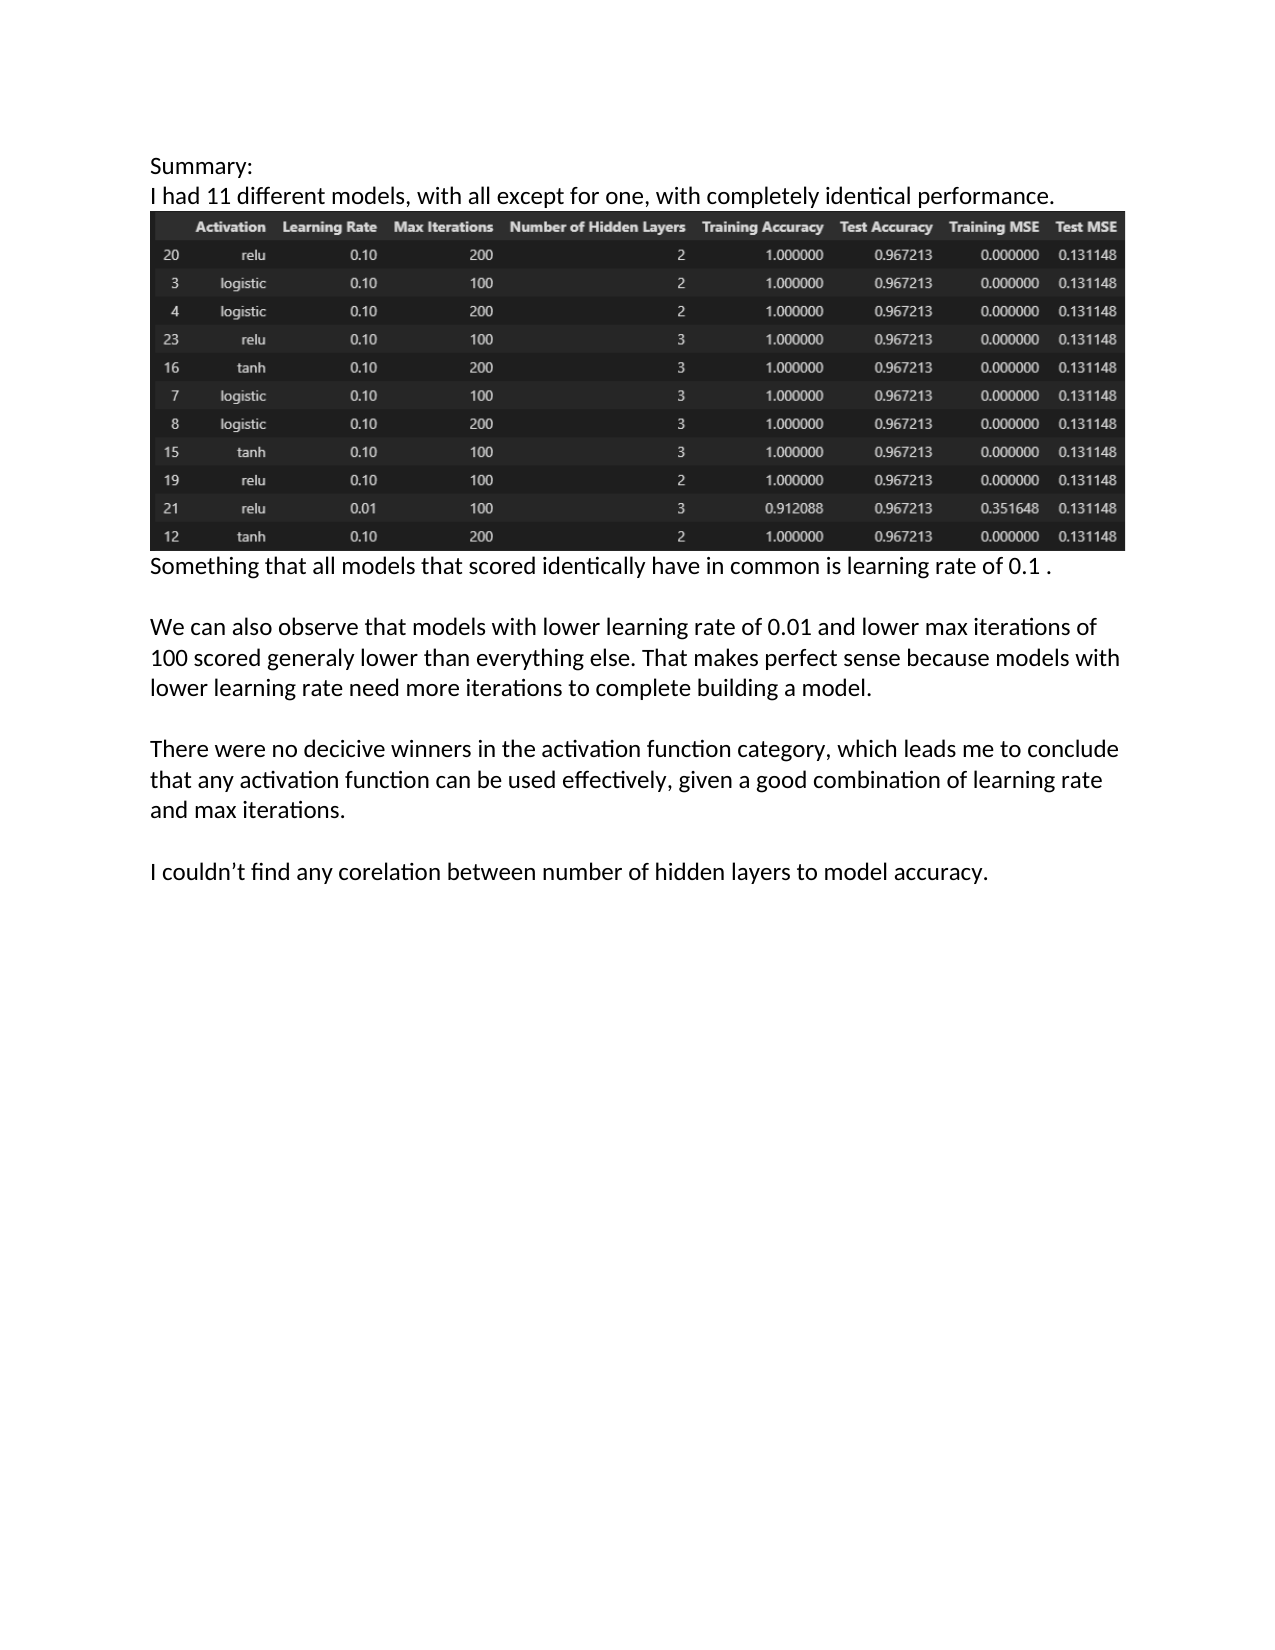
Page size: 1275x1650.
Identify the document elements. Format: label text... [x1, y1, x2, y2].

text We can also observe that models with lower learning rate of 0.01 and lower max iterations of 100 scored generaly lower than everything else. That makes perfect sense because models with lower learning rate need more iterations to complete building a model. [150, 612, 1125, 703]
text I had 11 different models, with all except for one, with completely identical performance. [150, 181, 1125, 211]
text I couldn’t find any corelation between number of hidden layers to model accuracy. [150, 856, 1125, 886]
text Summary: [150, 150, 1125, 181]
text Something that all models that scored identically have in common is learning rate of 0.1 . [150, 551, 1125, 581]
text There were no decicive winners in the activation function category, which leads me to conclude that any activation function can be used effectively, given a good combination of learning rate and max iterations. [150, 734, 1125, 825]
picture [150, 211, 1125, 551]
